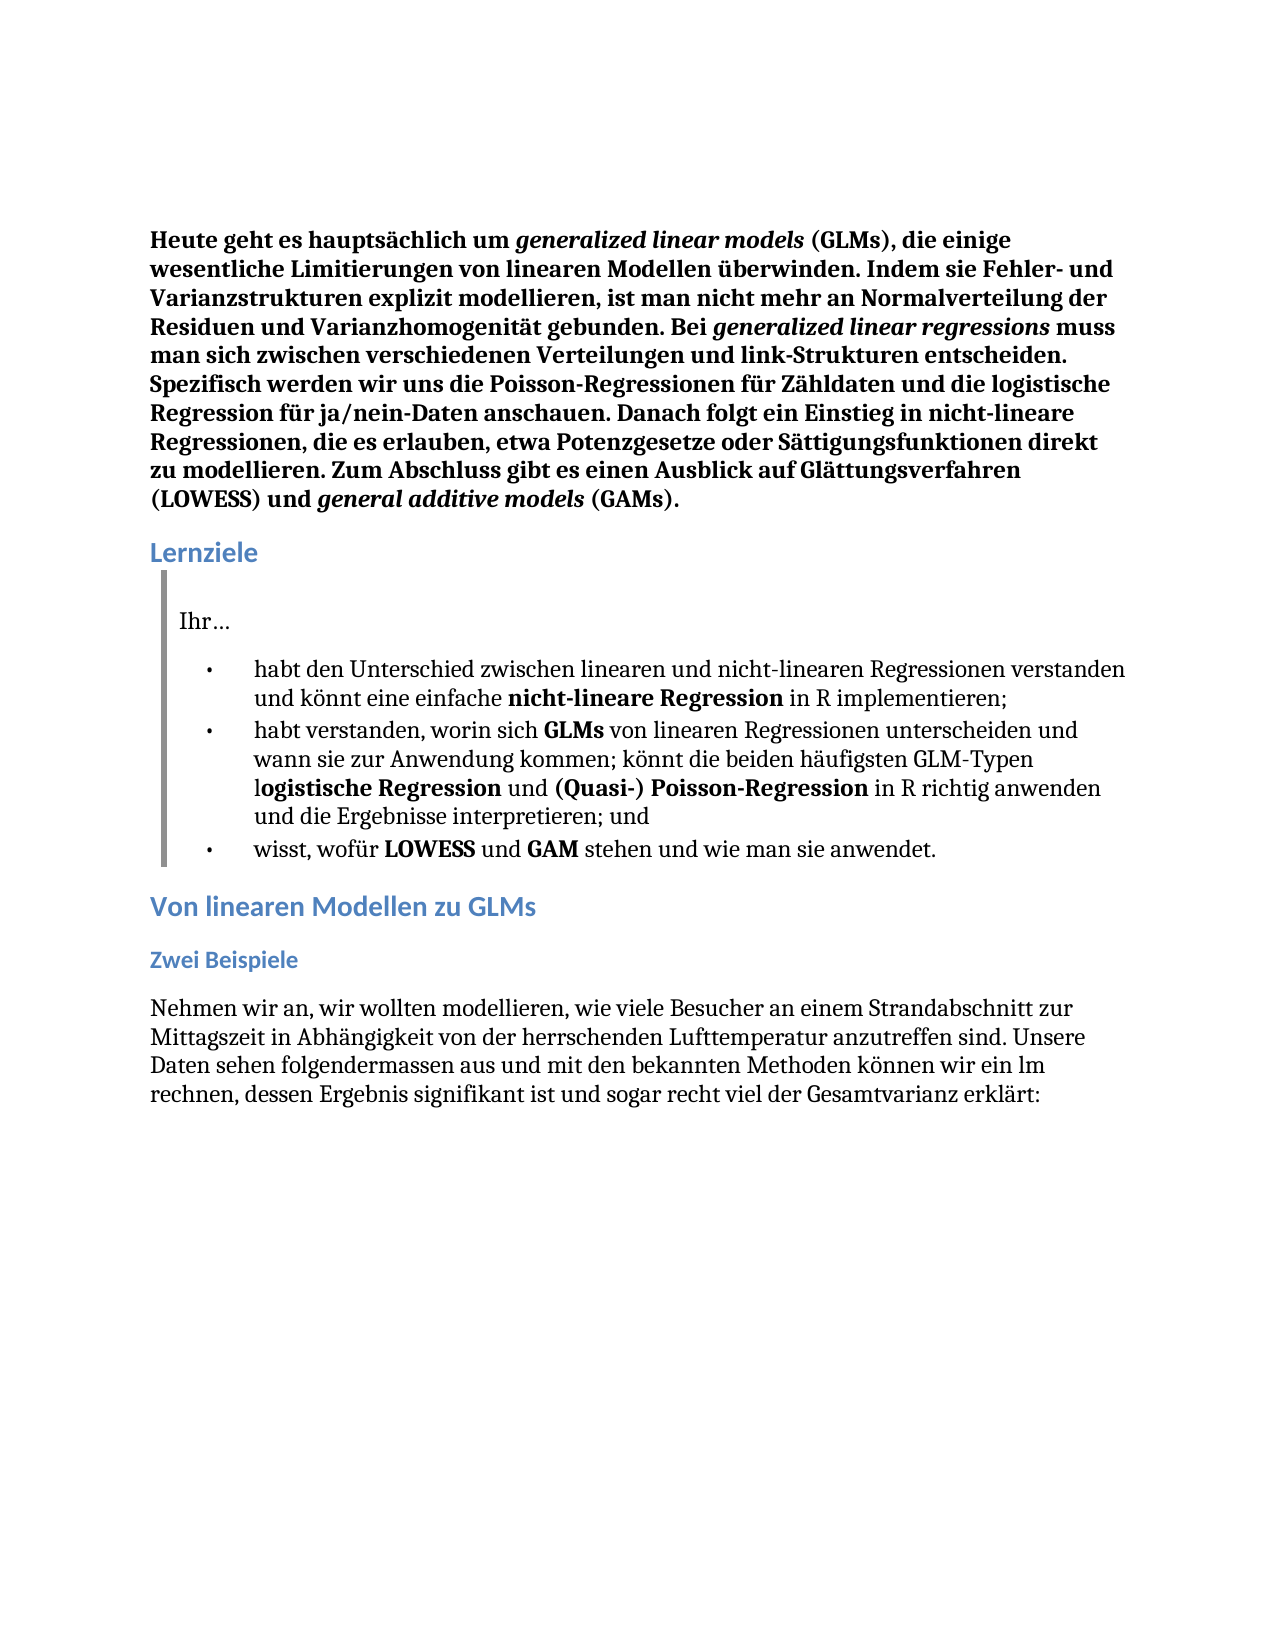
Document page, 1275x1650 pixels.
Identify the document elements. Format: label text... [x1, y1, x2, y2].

subtitle Von linearen Modellen zu GLMs [150, 888, 1125, 924]
text Nehmen wir an, wir wollten modellieren, wie viele Besucher an einem Strandabschnitt zur Mittagszeit in Abhängigkeit von der herrschenden Lufttemperatur anzutreffen sind. Unsere Daten sehen folgendermassen aus und mit den bekannten Methoden können wir ein lm rechnen, dessen Ergebnis signifikant ist und sogar recht viel der Gesamtvarianz erklärt: [150, 994, 1125, 1109]
table_header Ihr… habt den Unterschied zwischen linearen und nicht-linearen Regressionen verstanden und könnt eine einfache nicht-lineare Regression in R implementieren; habt verstanden, worin sich GLMs von linearen Regressionen unterscheiden und wann sie zur Anwendung kommen; könnt die beiden häufigsten GLM-Typen logistische Regression und (Quasi-) Poisson-Regression in R richtig anwenden und die Ergebnisse interpretieren; und wisst, wofür LOWESS und GAM stehen und wie man sie anwendet. [167, 570, 1139, 867]
text Heute geht es hauptsächlich um generalized linear models (GLMs), die einige wesentliche Limitierungen von linearen Modellen überwinden. Indem sie Fehler- und Varianzstrukturen explizit modellieren, ist man nicht mehr an Normalverteilung der Residuen und Varianzhomogenität gebunden. Bei generalized linear regressions muss man sich zwischen verschiedenen Verteilungen und link-Strukturen entscheiden. Spezifisch werden wir uns die Poisson-Regressionen für Zähldaten und die logistische Regression für ja/nein-Daten anschauen. Danach folgt ein Einstieg in nicht-lineare Regressionen, die es erlauben, etwa Potenzgesetze oder Sättigungsfunktionen direkt zu modellieren. Zum Abschluss gibt es einen Ausblick auf Glättungsverfahren (LOWESS) und general additive models (GAMs). [150, 226, 1125, 514]
subtitle Lernziele [150, 534, 1125, 570]
subtitle Zwei Beispiele [150, 944, 1125, 975]
